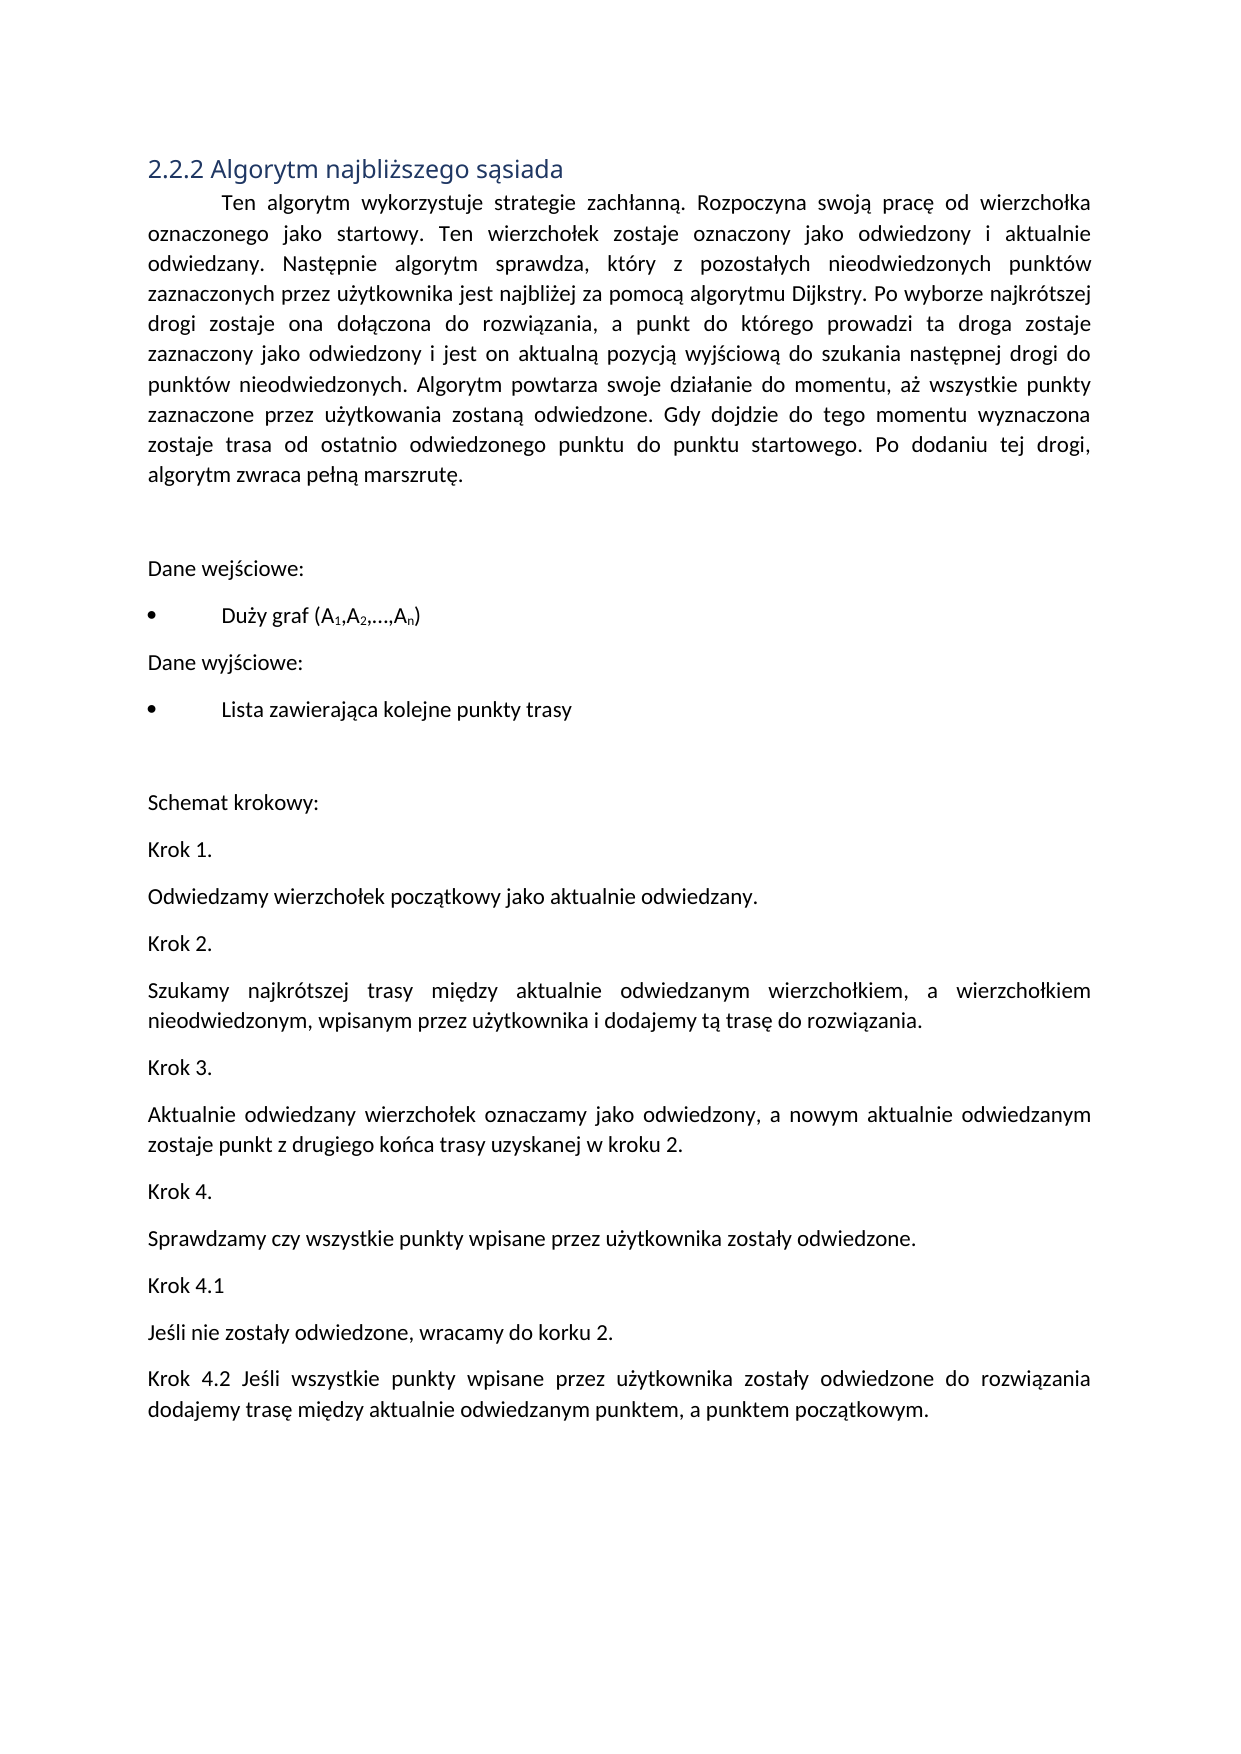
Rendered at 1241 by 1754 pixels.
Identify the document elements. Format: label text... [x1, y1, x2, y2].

text Sprawdzamy czy wszystkie punkty wpisane przez użytkownika zostały odwiedzone. [148, 1224, 1093, 1252]
text Szukamy najkrótszej trasy między aktualnie odwiedzanym wierzchołkiem, a wierzchołkiem nieodwiedzonym, wpisanym przez użytkownika i dodajemy tą trasę do rozwiązania. [148, 976, 1093, 1034]
text Aktualnie odwiedzany wierzchołek oznaczamy jako odwiedzony, a nowym aktualnie odwiedzanym zostaje punkt z drugiego końca trasy uzyskanej w kroku 2. [148, 1100, 1093, 1158]
text Krok 4.1 [148, 1271, 1093, 1299]
subtitle 2.2.2 Algorytm najbliższego sąsiada [148, 152, 1093, 186]
text Krok 4.2 Jeśli wszystkie punkty wpisane przez użytkownika zostały odwiedzone do rozwiązania dodajemy trasę między aktualnie odwiedzanym punktem, a punktem początkowym. [148, 1364, 1093, 1423]
text Ten algorytm wykorzystuje strategie zachłanną. Rozpoczyna swoją pracę od wierzchołka oznaczonego jako startowy. Ten wierzchołek zostaje oznaczony jako odwiedzony i aktualnie odwiedzany. Następnie algorytm sprawdza, który z pozostałych nieodwiedzonych punktów zaznaczonych przez użytkownika jest najbliżej za pomocą algorytmu Dijkstry. Po wyborze najkrótszej drogi zostaje ona dołączona do rozwiązania, a punkt do którego prowadzi ta droga zostaje zaznaczony jako odwiedzony i jest on aktualną pozycją wyjściową do szukania następnej drogi do punktów nieodwiedzonych. Algorytm powtarza swoje działanie do momentu, aż wszystkie punkty zaznaczone przez użytkowania zostaną odwiedzone. Gdy dojdzie do tego momentu wyznaczona zostaje trasa od ostatnio odwiedzonego punktu do punktu startowego. Po dodaniu tej drogi, algorytm zwraca pełną marszrutę. [148, 188, 1093, 488]
text Dane wyjściowe: [148, 648, 1093, 676]
text Schemat krokowy: [148, 788, 1093, 817]
text Krok 4. [148, 1177, 1093, 1205]
list Duży graf (A1,A2,…,An) [148, 601, 1093, 629]
text Dane wejściowe: [148, 554, 1093, 582]
text Krok 2. [148, 929, 1093, 957]
text Jeśli nie zostały odwiedzone, wracamy do korku 2. [148, 1318, 1093, 1346]
text Krok 3. [148, 1053, 1093, 1081]
text Odwiedzamy wierzchołek początkowy jako aktualnie odwiedzany. [148, 882, 1093, 910]
text Krok 1. [148, 835, 1093, 863]
list Lista zawierająca kolejne punkty trasy [148, 695, 1093, 723]
